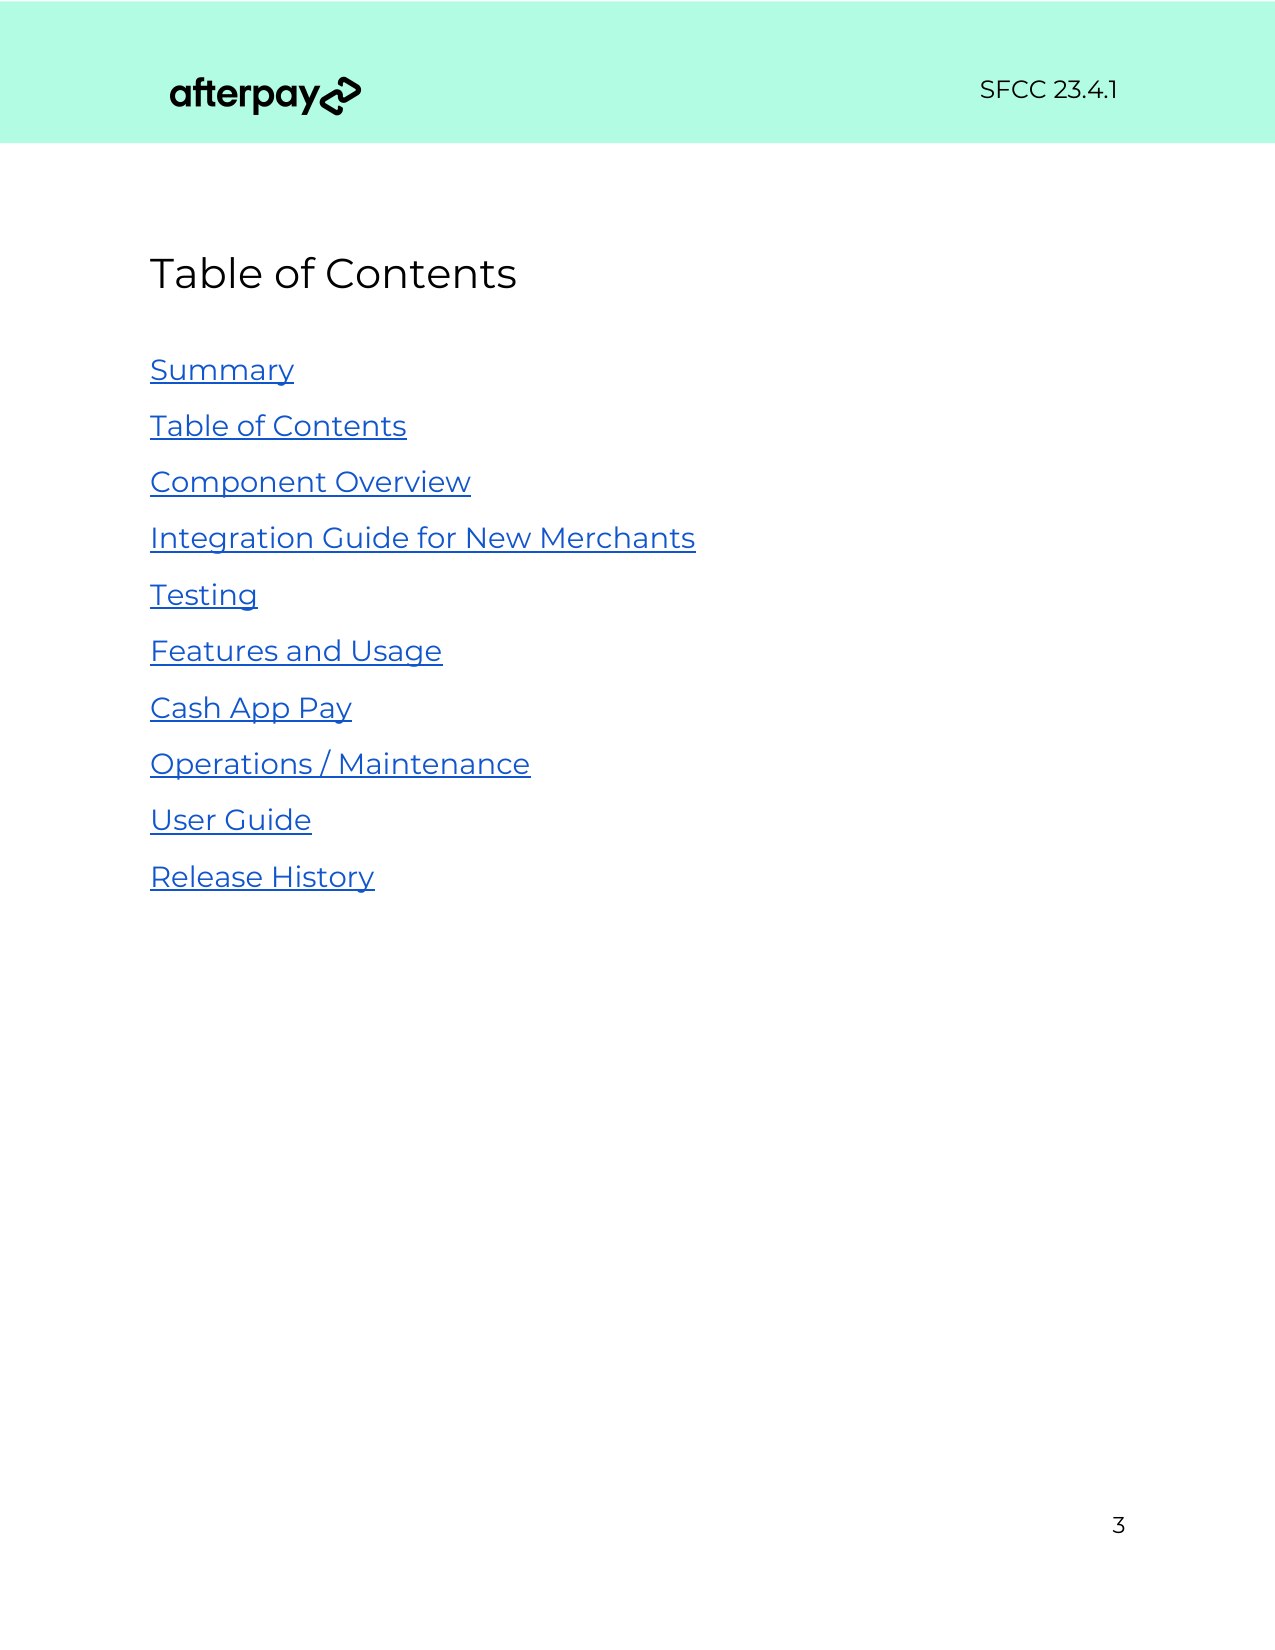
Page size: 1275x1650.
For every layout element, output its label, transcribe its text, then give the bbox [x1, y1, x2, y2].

subtitle Table of Contents [150, 248, 1125, 299]
picture [134, 48, 397, 144]
